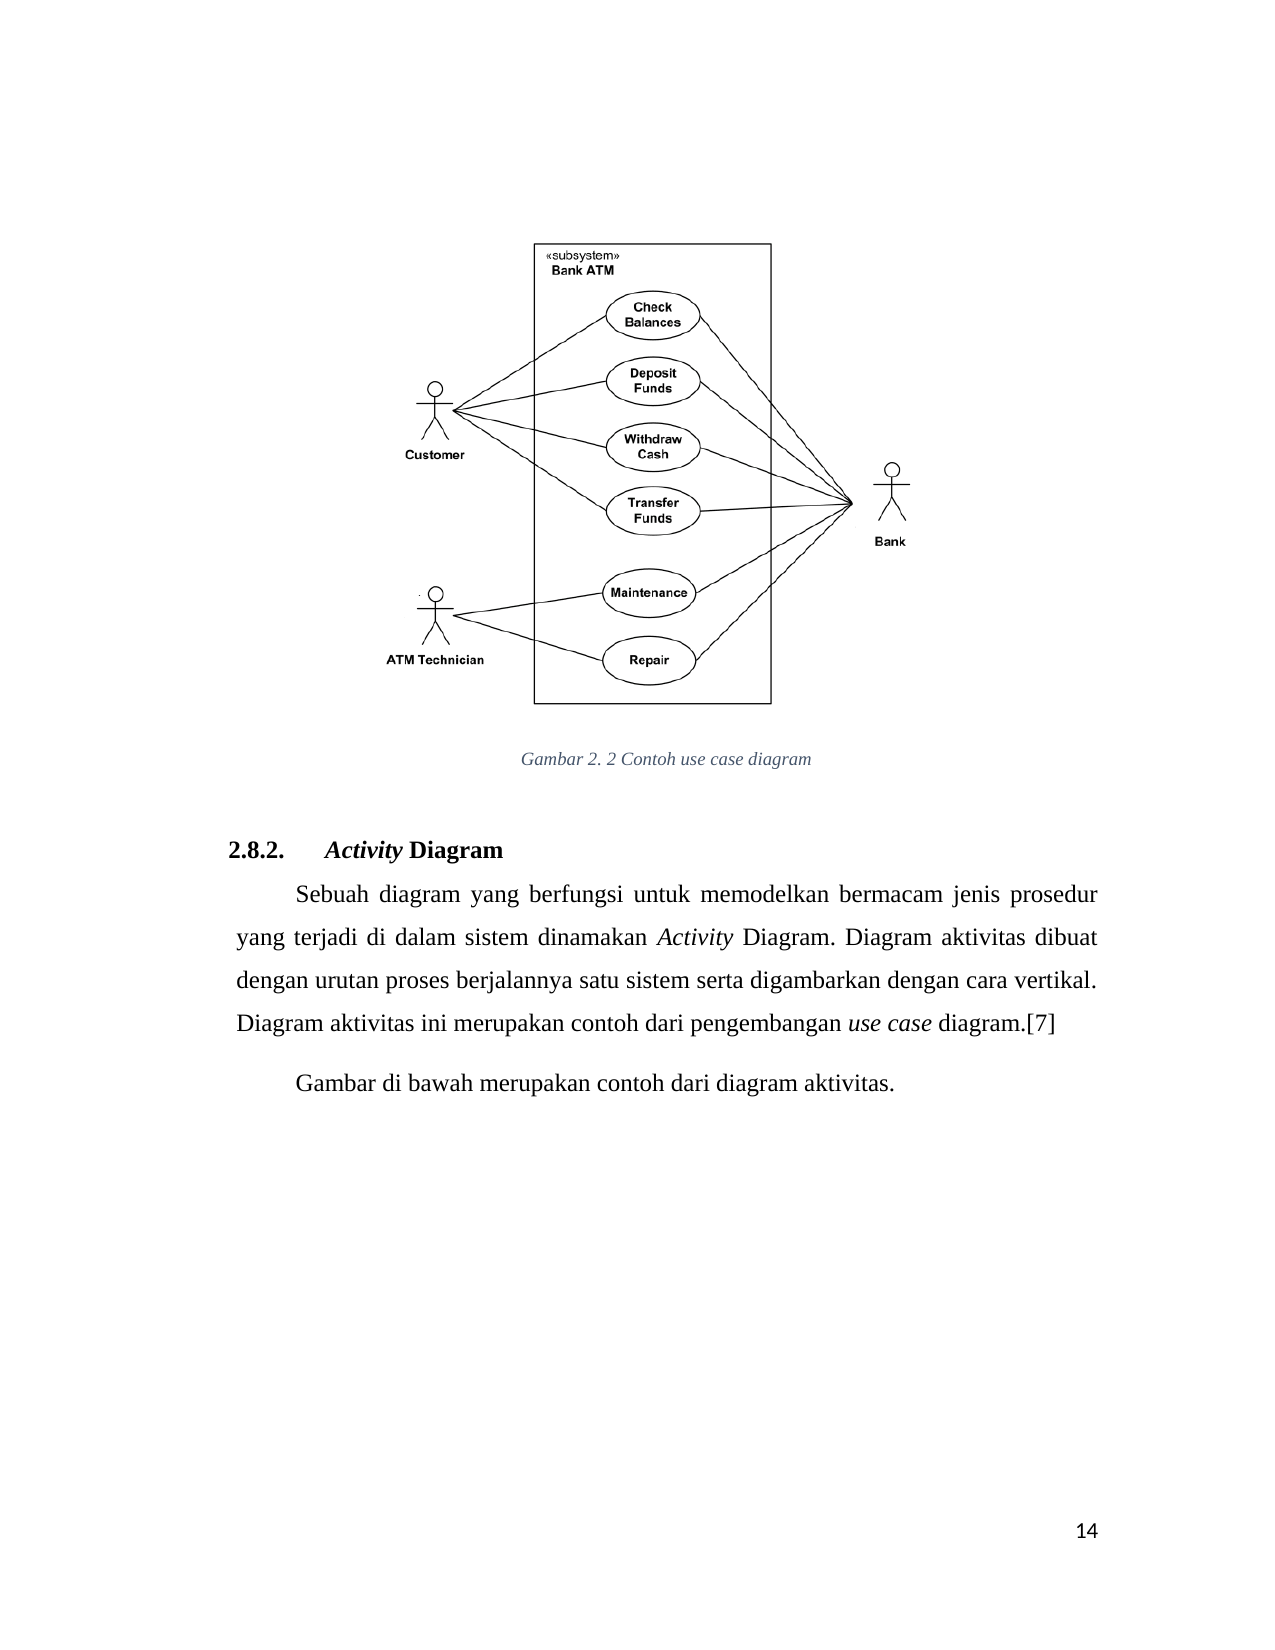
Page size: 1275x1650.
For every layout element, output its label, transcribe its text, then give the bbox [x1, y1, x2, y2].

text Sebuah diagram yang berfungsi untuk memodelkan bermacam jenis prosedur yang terjadi di dalam sistem dinamakan Activity Diagram. Diagram aktivitas dibuat dengan urutan proses berjalannya satu sistem serta digambarkan dengan cara vertikal. Diagram aktivitas ini merupakan contoh dari pengembangan use case diagram. [236, 879, 1098, 1037]
picture [386, 236, 948, 718]
text Gambar 2. 2 Contoh use case diagram [236, 748, 1098, 770]
subtitle Activity Diagram [228, 836, 1098, 864]
text Gambar di bawah merupakan contoh dari diagram aktivitas. [236, 1068, 1098, 1097]
